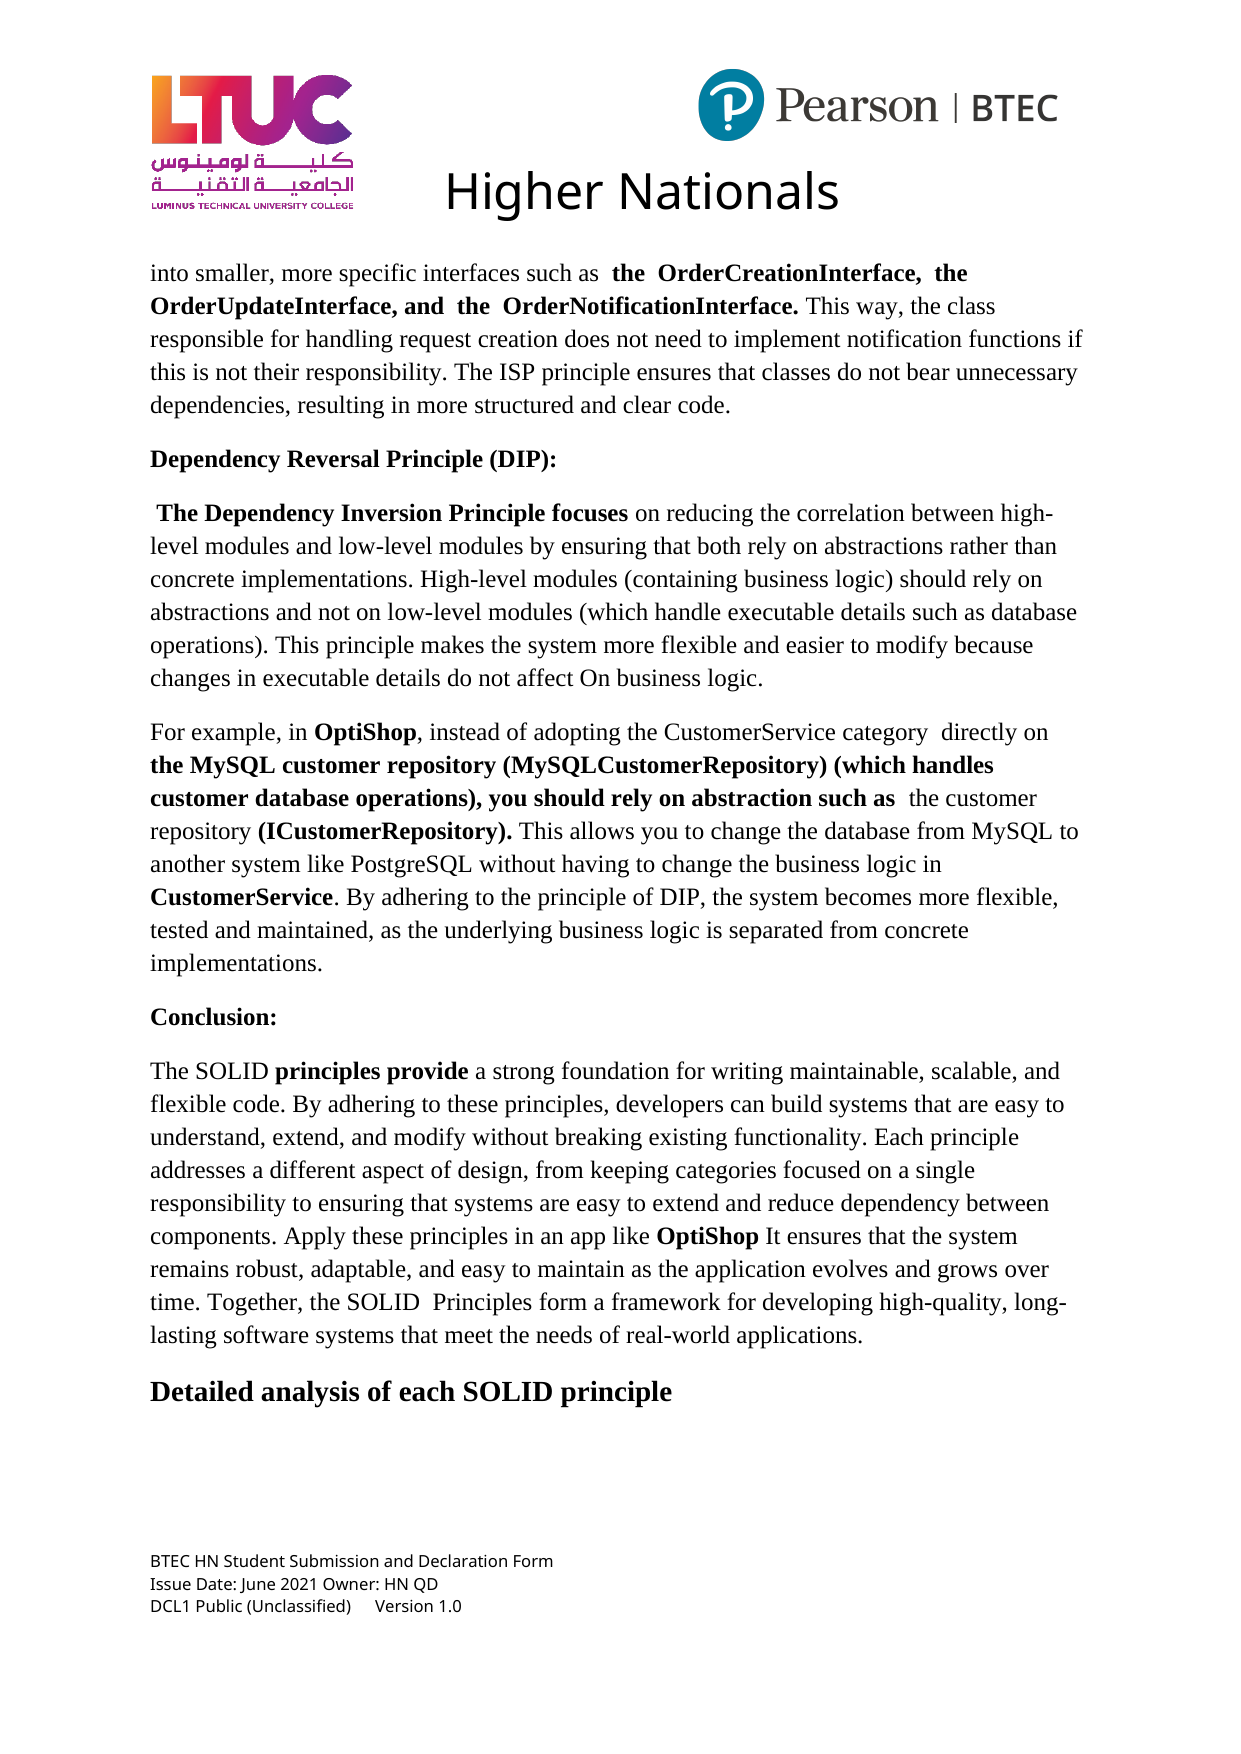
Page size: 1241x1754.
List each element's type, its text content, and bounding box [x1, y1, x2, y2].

text Dependency Reversal Principle (DIP): [150, 444, 1090, 473]
text For example, in OptiShop, instead of adopting the CustomerService category directly on the MySQL customer repository (MySQLCustomerRepository) (which handles customer database operations), you should rely on abstraction such as the customer repository (ICustomerRepository). This allows you to change the database from MySQL to another system like PostgreSQL without having to change the business logic in CustomerService. By adhering to the principle of DIP, the system becomes more flexible, tested and maintained, as the underlying business logic is separated from concrete implementations. [150, 717, 1090, 977]
picture [150, 73, 354, 210]
text Detailed analysis of each SOLID principle [150, 1374, 1090, 1408]
text The SOLID principles provide a strong foundation for writing maintainable, scalable, and flexible code. By adhering to these principles, developers can build systems that are easy to understand, extend, and modify without breaking existing functionality. Each principle addresses a different aspect of design, from keeping categories focused on a single responsibility to ensuring that systems are easy to extend and reduce dependency between components. Apply these principles in an app like OptiShop It ensures that the system remains robust, adaptable, and easy to maintain as the application evolves and grows over time. Together, the SOLID Principles form a framework for developing high-quality, long-lasting software systems that meet the needs of real-world applications. [150, 1056, 1090, 1349]
picture [690, 61, 1069, 146]
text The Dependency Inversion Principle focuses on reducing the correlation between high-level modules and low-level modules by ensuring that both rely on abstractions rather than concrete implementations. High-level modules (containing business logic) should rely on abstractions and not on low-level modules (which handle executable details such as database operations). This principle makes the system more flexible and easier to modify because changes in executable details do not affect On business logic. [150, 498, 1090, 692]
text Conclusion: [150, 1002, 1090, 1031]
